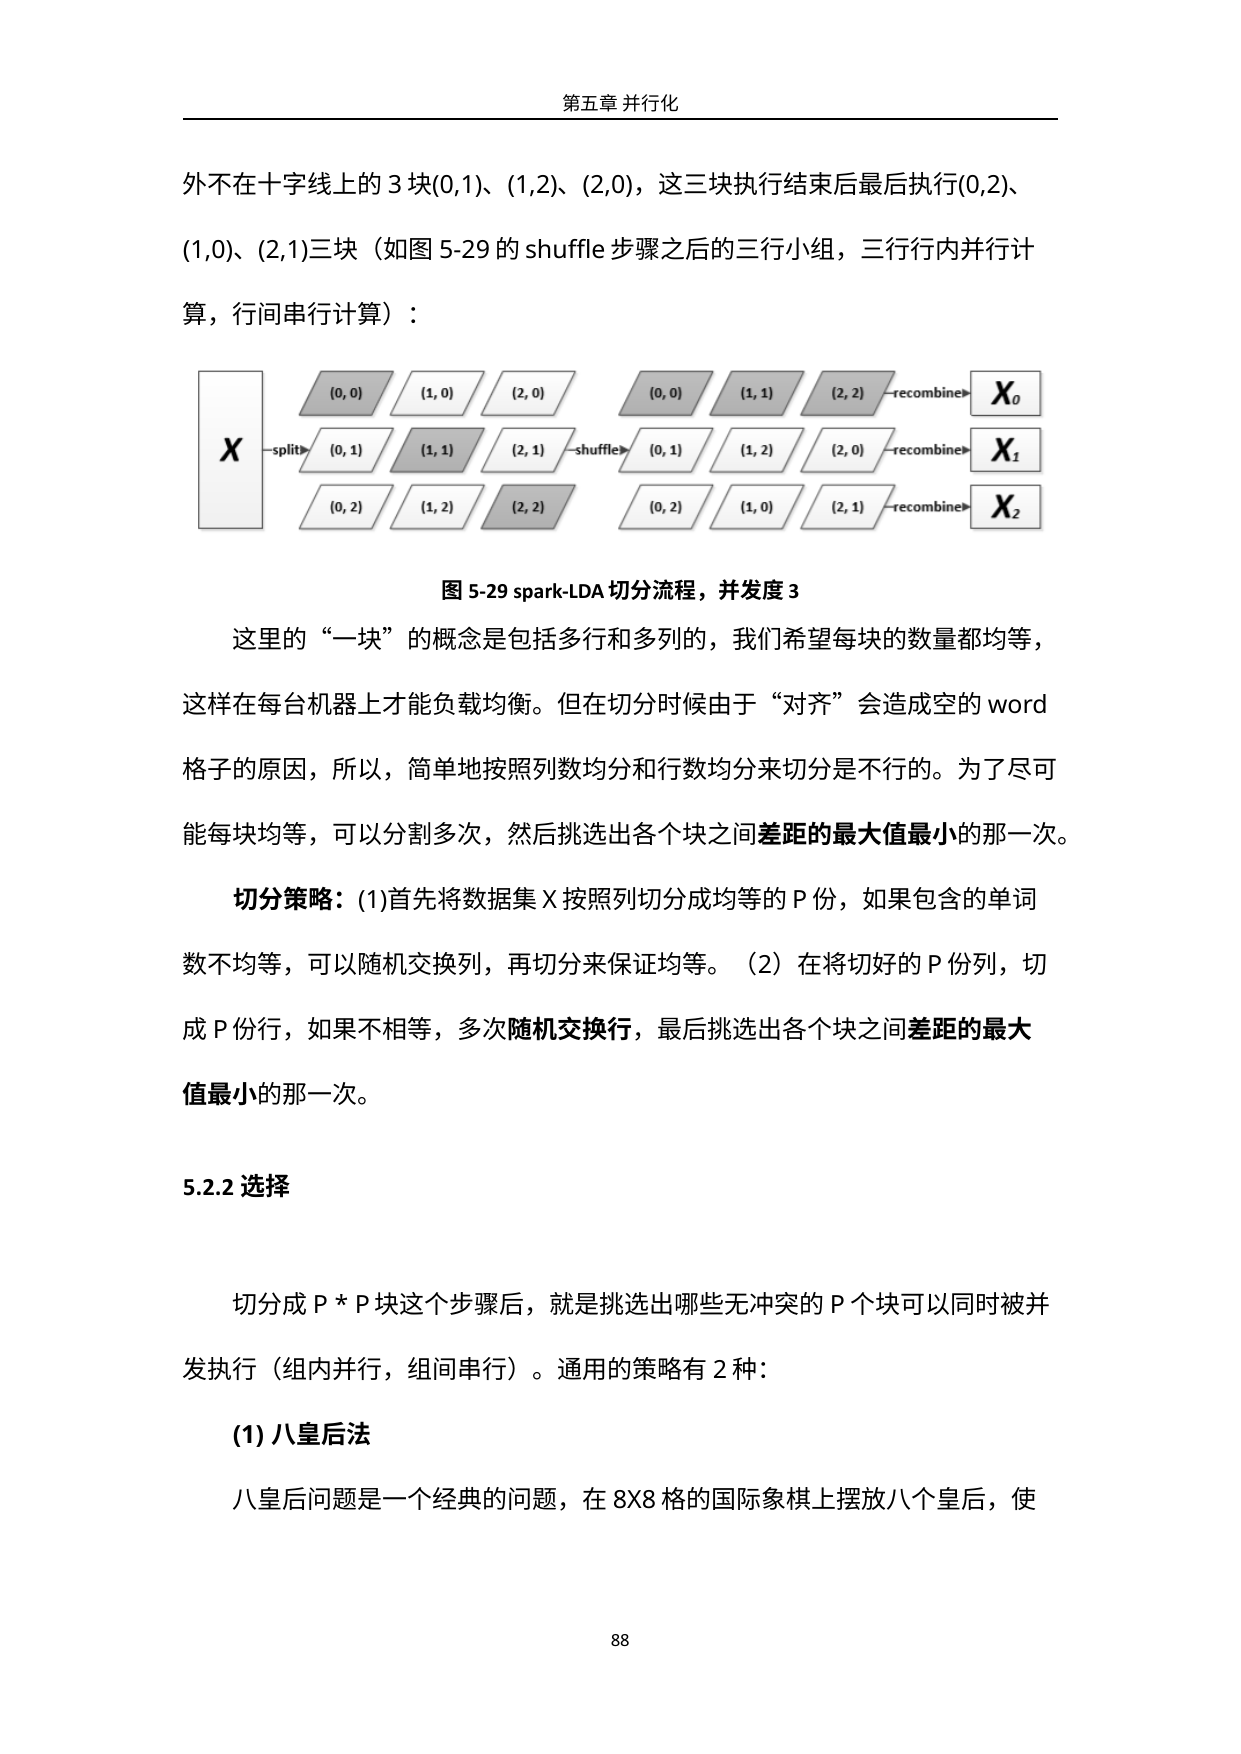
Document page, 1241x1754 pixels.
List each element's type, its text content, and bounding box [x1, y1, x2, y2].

picture [182, 345, 1058, 558]
text 切分成P * P块这个步骤后，就是挑选出哪些无冲突的P个块可以同时被并发执行（组内并行，组间串行）。通用的策略有2种： [183, 1271, 1058, 1401]
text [183, 150, 1058, 345]
list 八皇后法 [233, 1401, 1058, 1466]
text 这里的“一块”的概念是包括多行和多列的，我们希望每块的数量都均等，这样在每台机器上才能负载均衡。但在切分时候由于“对齐”会造成空的word格子的原因，所以，简单地按照列数均分和行数均分来切分是不行的。为了尽可能每块均等，可以分割多次，然后挑选出各个块之间差距的最大值最小的那一次。 [183, 605, 1058, 865]
subtitle 选择 [183, 1152, 1058, 1217]
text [183, 1466, 1058, 1531]
text 切分策略：(1)首先将数据集X按照列切分成均等的P份，如果包含的单词数不均等，可以随机交换列，再切分来保证均等。（2）在将切好的P份列，切成P份行，如果不相等，多次随机交换行，最后挑选出各个块之间差距的最大值最小的那一次。 [183, 865, 1058, 1125]
